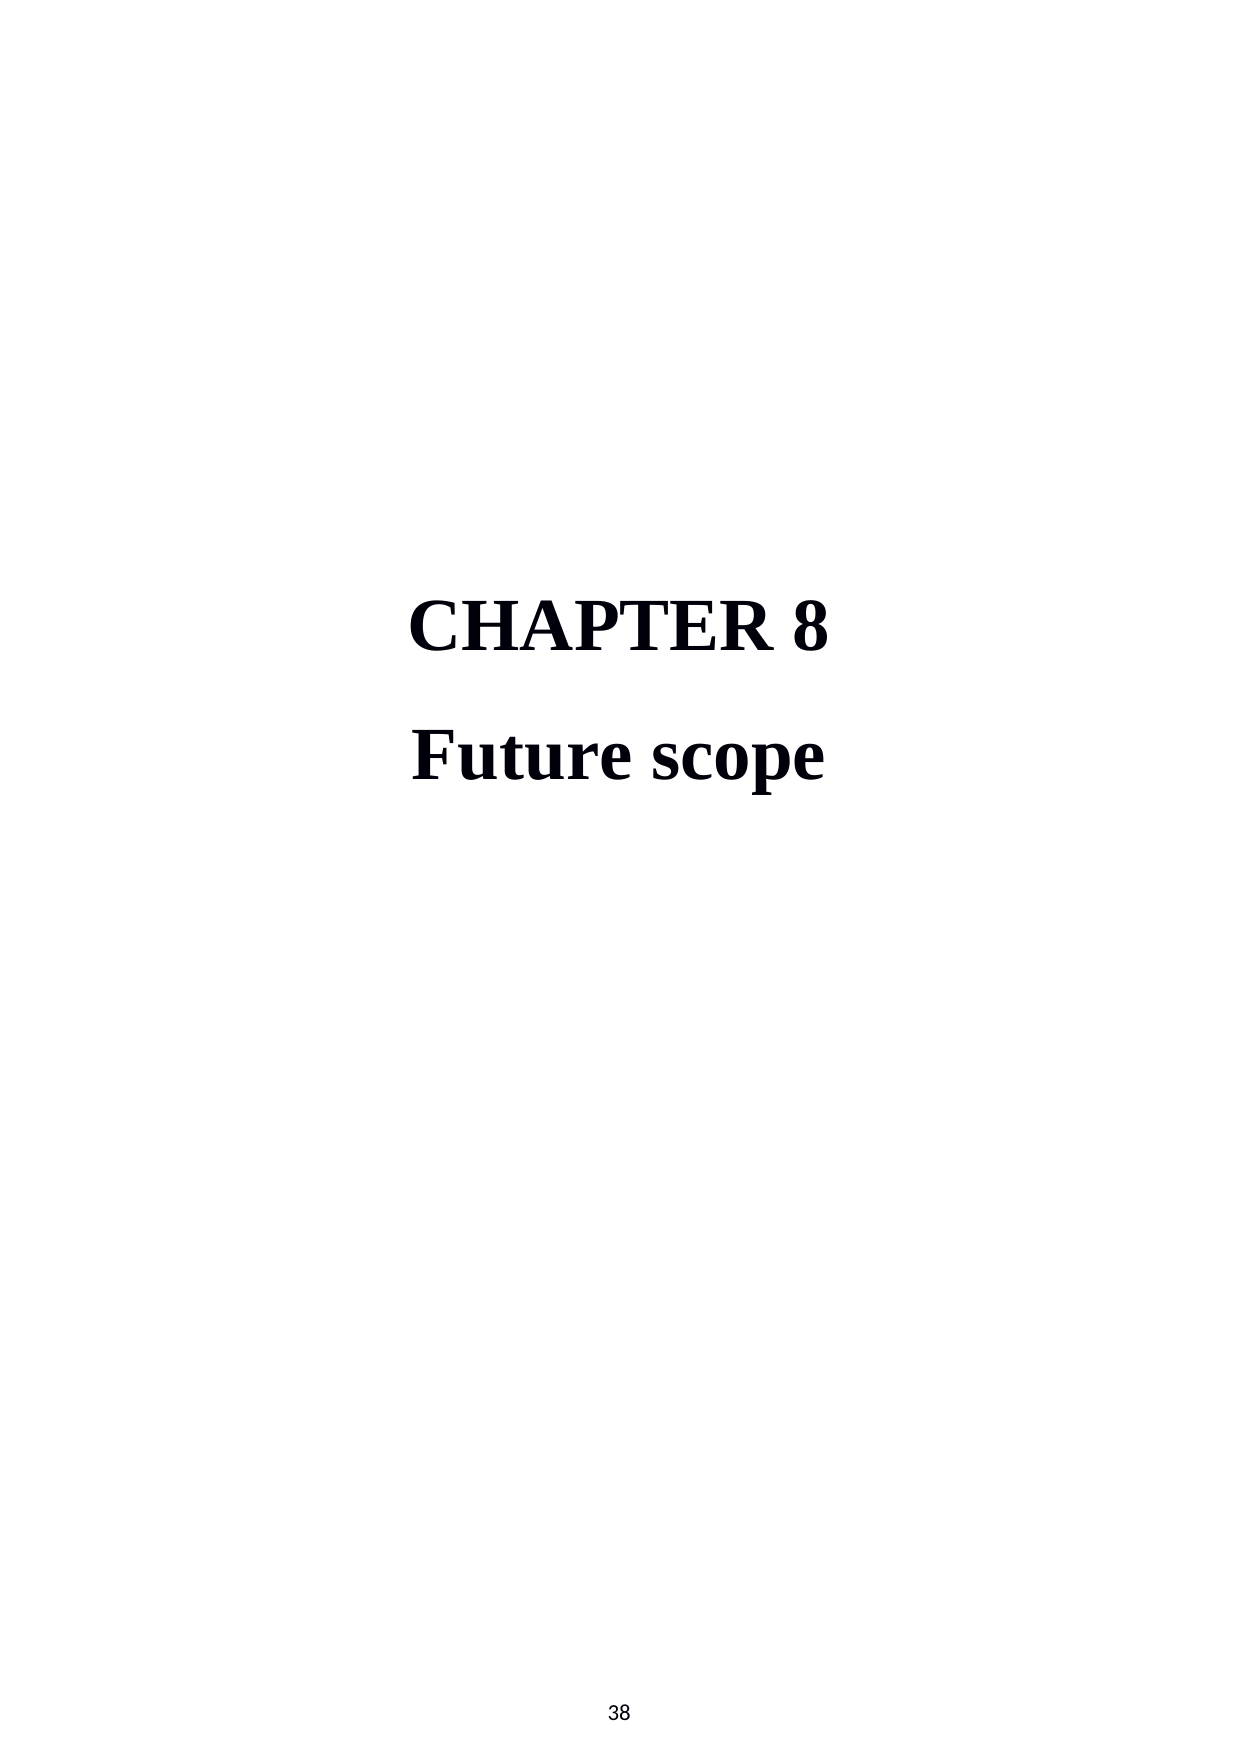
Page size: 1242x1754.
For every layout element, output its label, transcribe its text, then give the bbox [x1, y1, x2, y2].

list Future scope [139, 709, 1098, 796]
list CHAPTER 8 [139, 580, 1098, 666]
